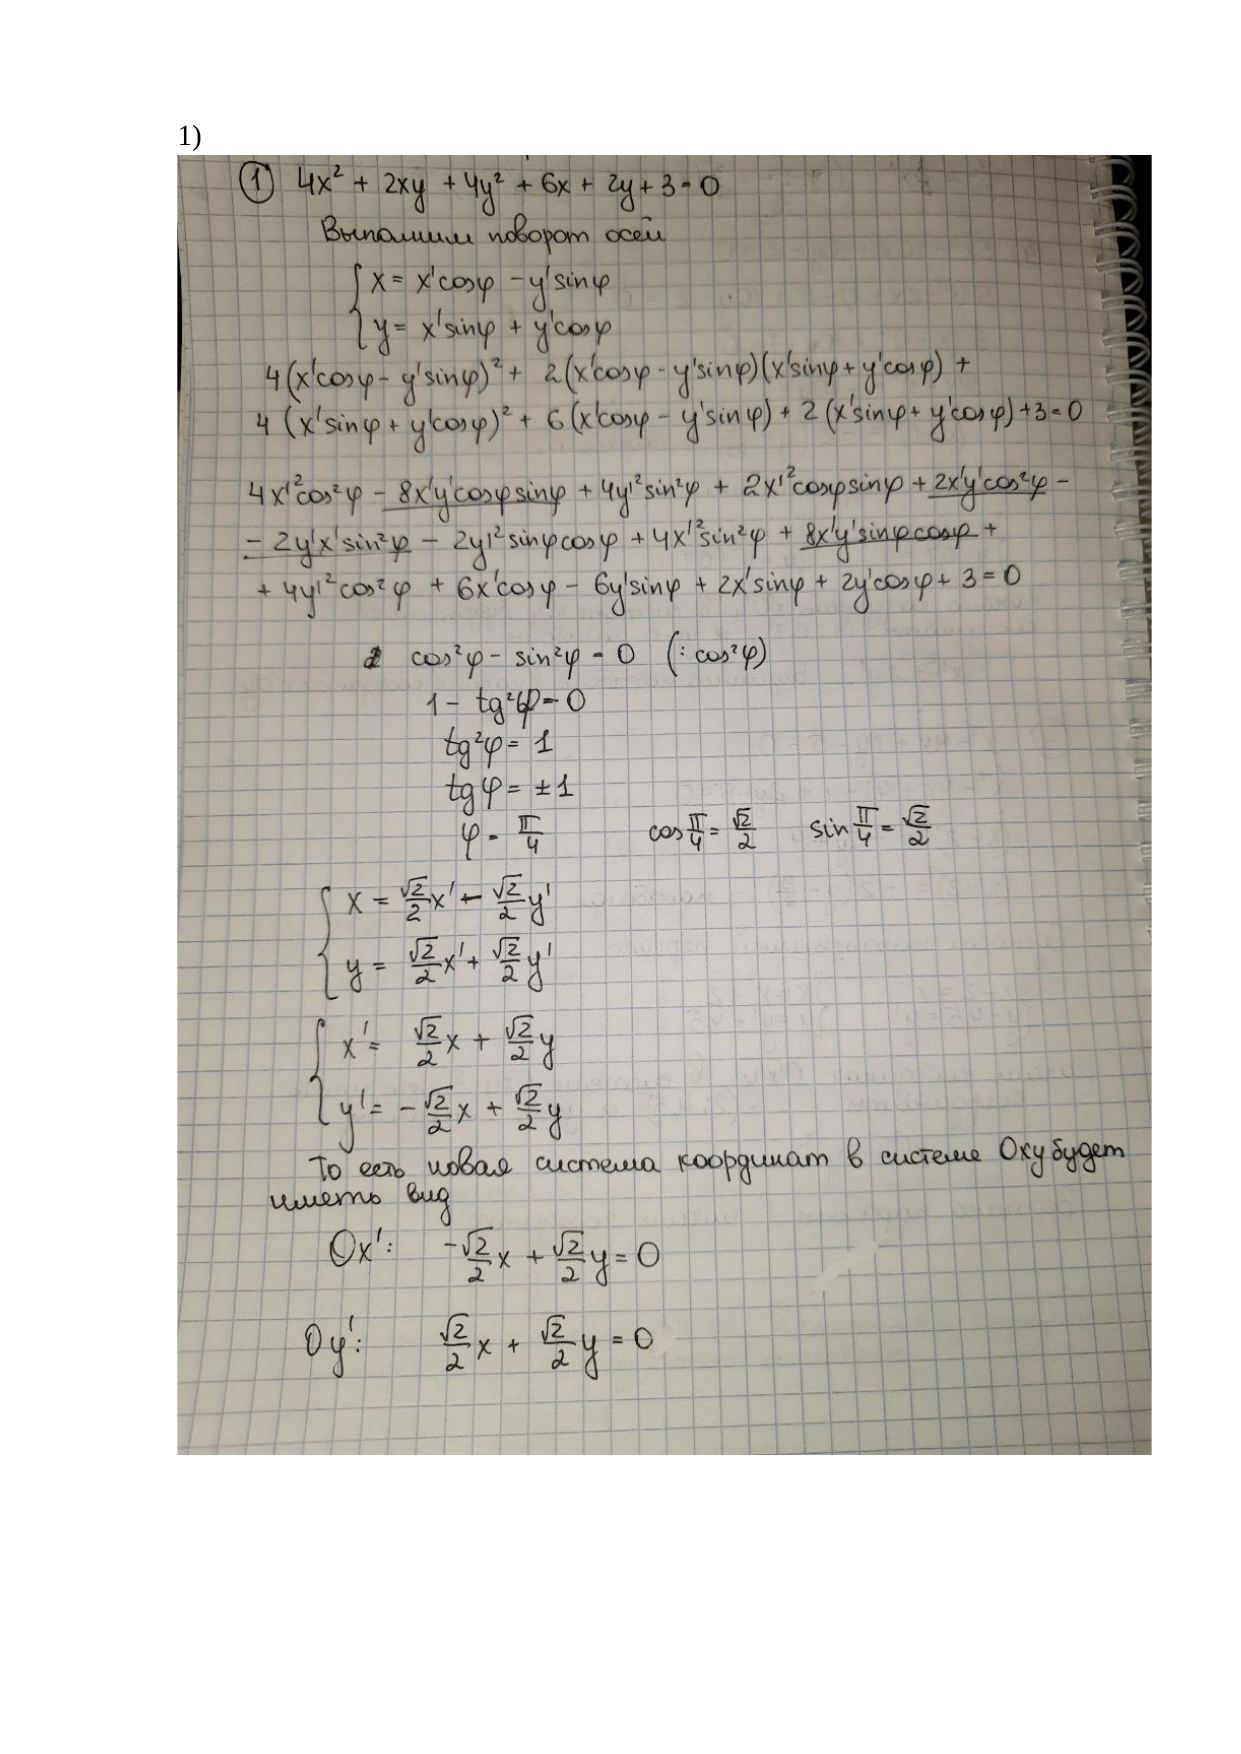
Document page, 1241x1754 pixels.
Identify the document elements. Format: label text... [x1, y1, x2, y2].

text 1) [177, 118, 1152, 155]
picture [177, 155, 1152, 1455]
